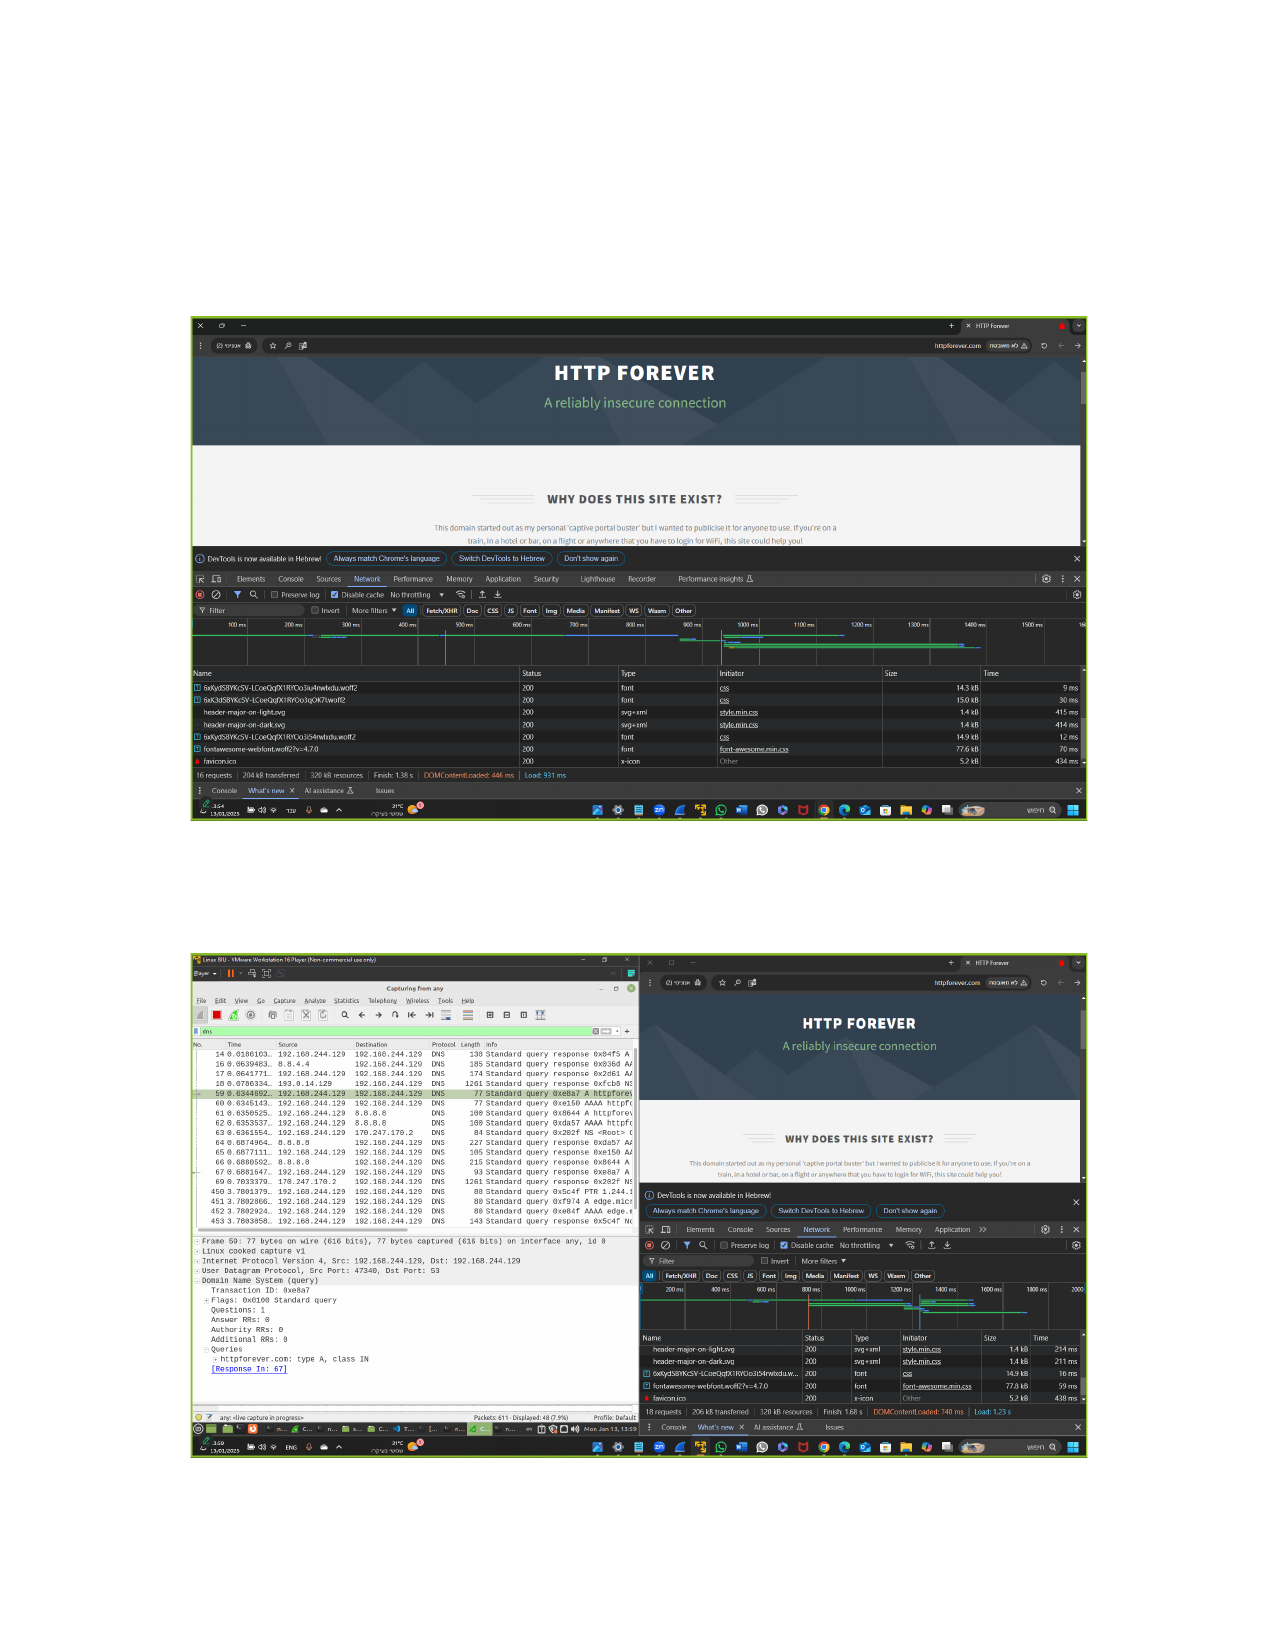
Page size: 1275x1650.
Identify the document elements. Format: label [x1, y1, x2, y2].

picture [190, 953, 1088, 1458]
picture [190, 316, 1088, 821]
